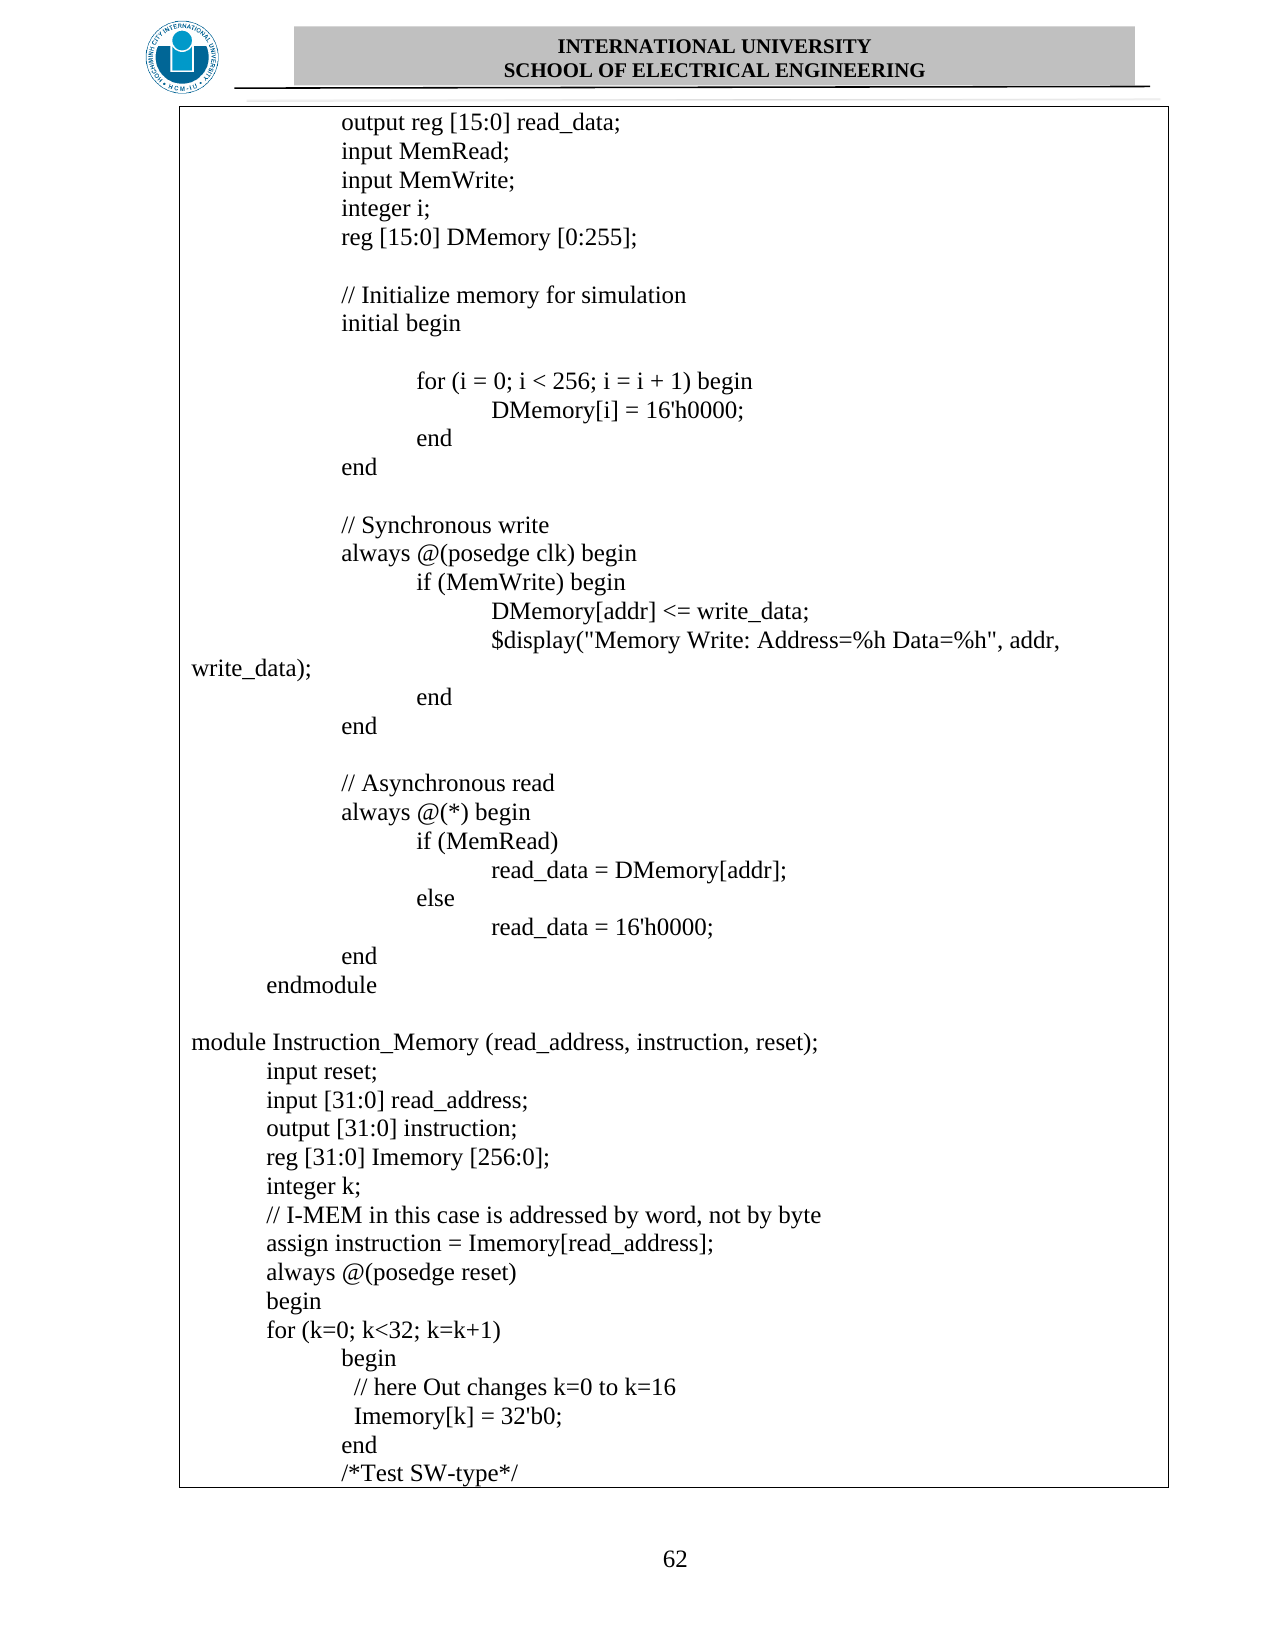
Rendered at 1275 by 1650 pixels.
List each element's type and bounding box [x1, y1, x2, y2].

table_cell [180, 107, 1168, 1487]
picture [144, 19, 219, 95]
